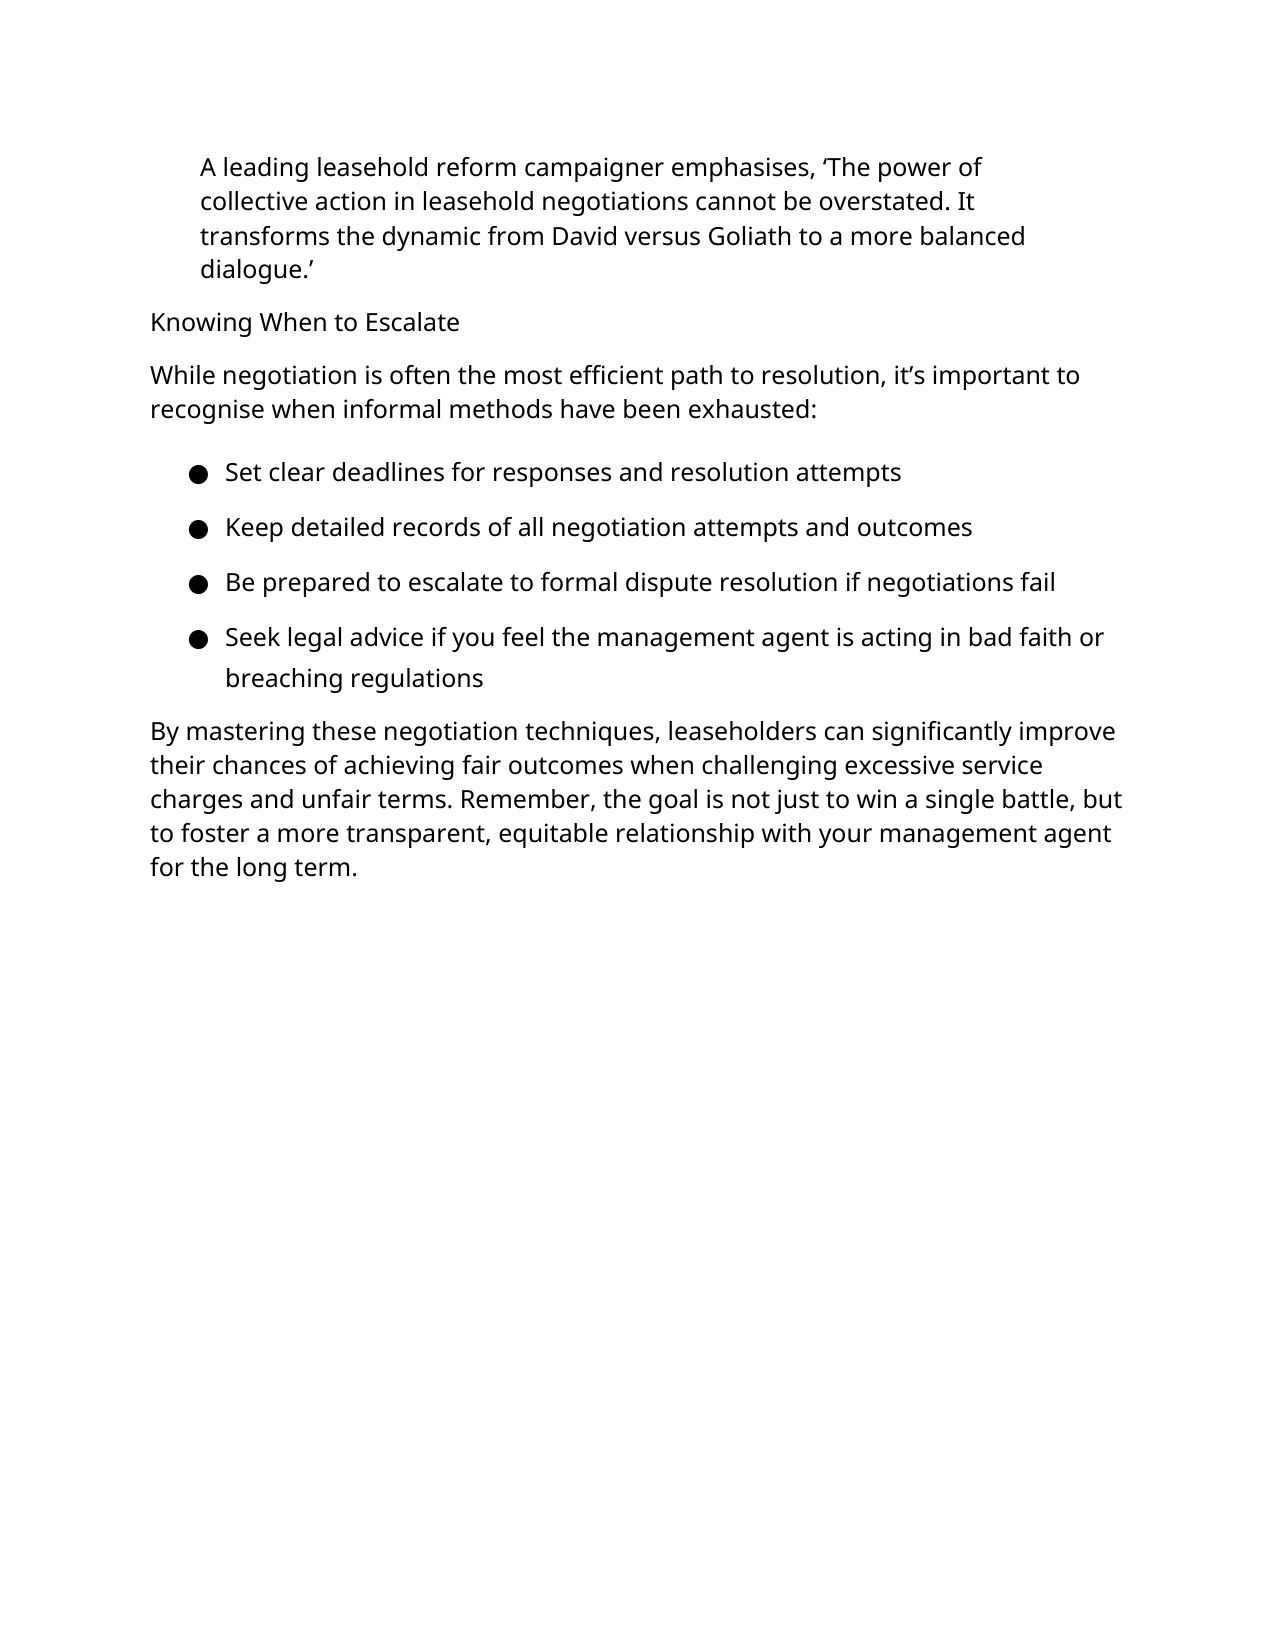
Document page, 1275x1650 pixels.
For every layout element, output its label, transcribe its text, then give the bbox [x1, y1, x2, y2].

list Set clear deadlines for responses and resolution attempts [187, 445, 1125, 496]
text Knowing When to Escalate [150, 305, 1125, 339]
text While negotiation is often the most efficient path to resolution, it’s important to recognise when informal methods have been exhausted: [150, 358, 1125, 426]
list Be prepared to escalate to formal dispute resolution if negotiations fail [187, 555, 1125, 606]
list Seek legal advice if you feel the management agent is acting in bad faith or breaching regulations [187, 610, 1125, 695]
list Keep detailed records of all negotiation attempts and outcomes [187, 500, 1125, 551]
text A leading leasehold reform campaigner emphasises, ‘The power of collective action in leasehold negotiations cannot be overstated. It transforms the dynamic from David versus Goliath to a more balanced dialogue.’ [200, 150, 1075, 286]
text By mastering these negotiation techniques, leaseholders can significantly improve their chances of achieving fair outcomes when challenging excessive service charges and unfair terms. Remember, the goal is not just to win a single battle, but to foster a more transparent, equitable relationship with your management agent for the long term. [150, 714, 1125, 884]
